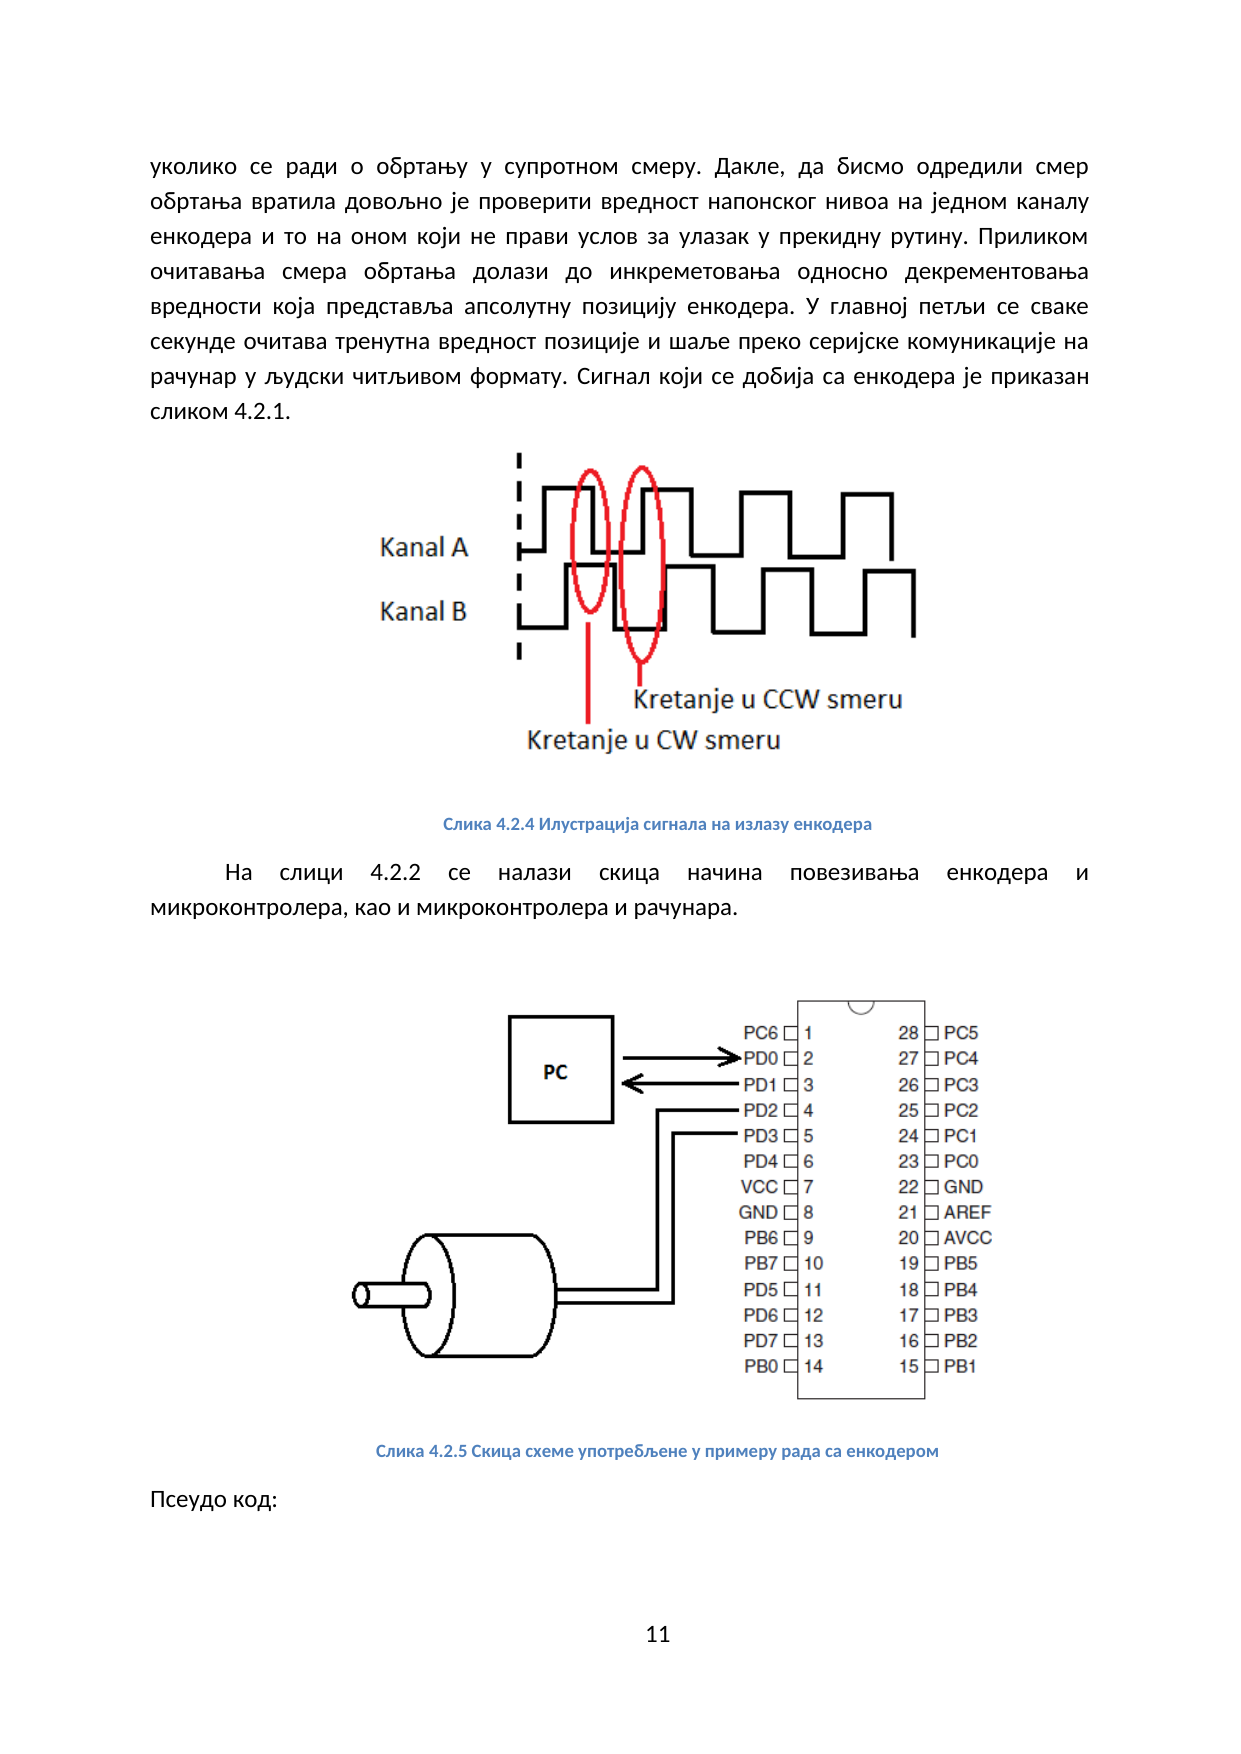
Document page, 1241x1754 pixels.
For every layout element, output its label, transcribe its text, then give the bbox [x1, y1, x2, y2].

picture [367, 450, 948, 787]
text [150, 150, 1090, 426]
text На слици 4.2.2 се налази скица начина повезивања енкодера и микроконтролера, као и микроконтролера и рачунара. [150, 856, 1090, 921]
picture [323, 946, 992, 1414]
text Псеудо код: [150, 1483, 1090, 1513]
